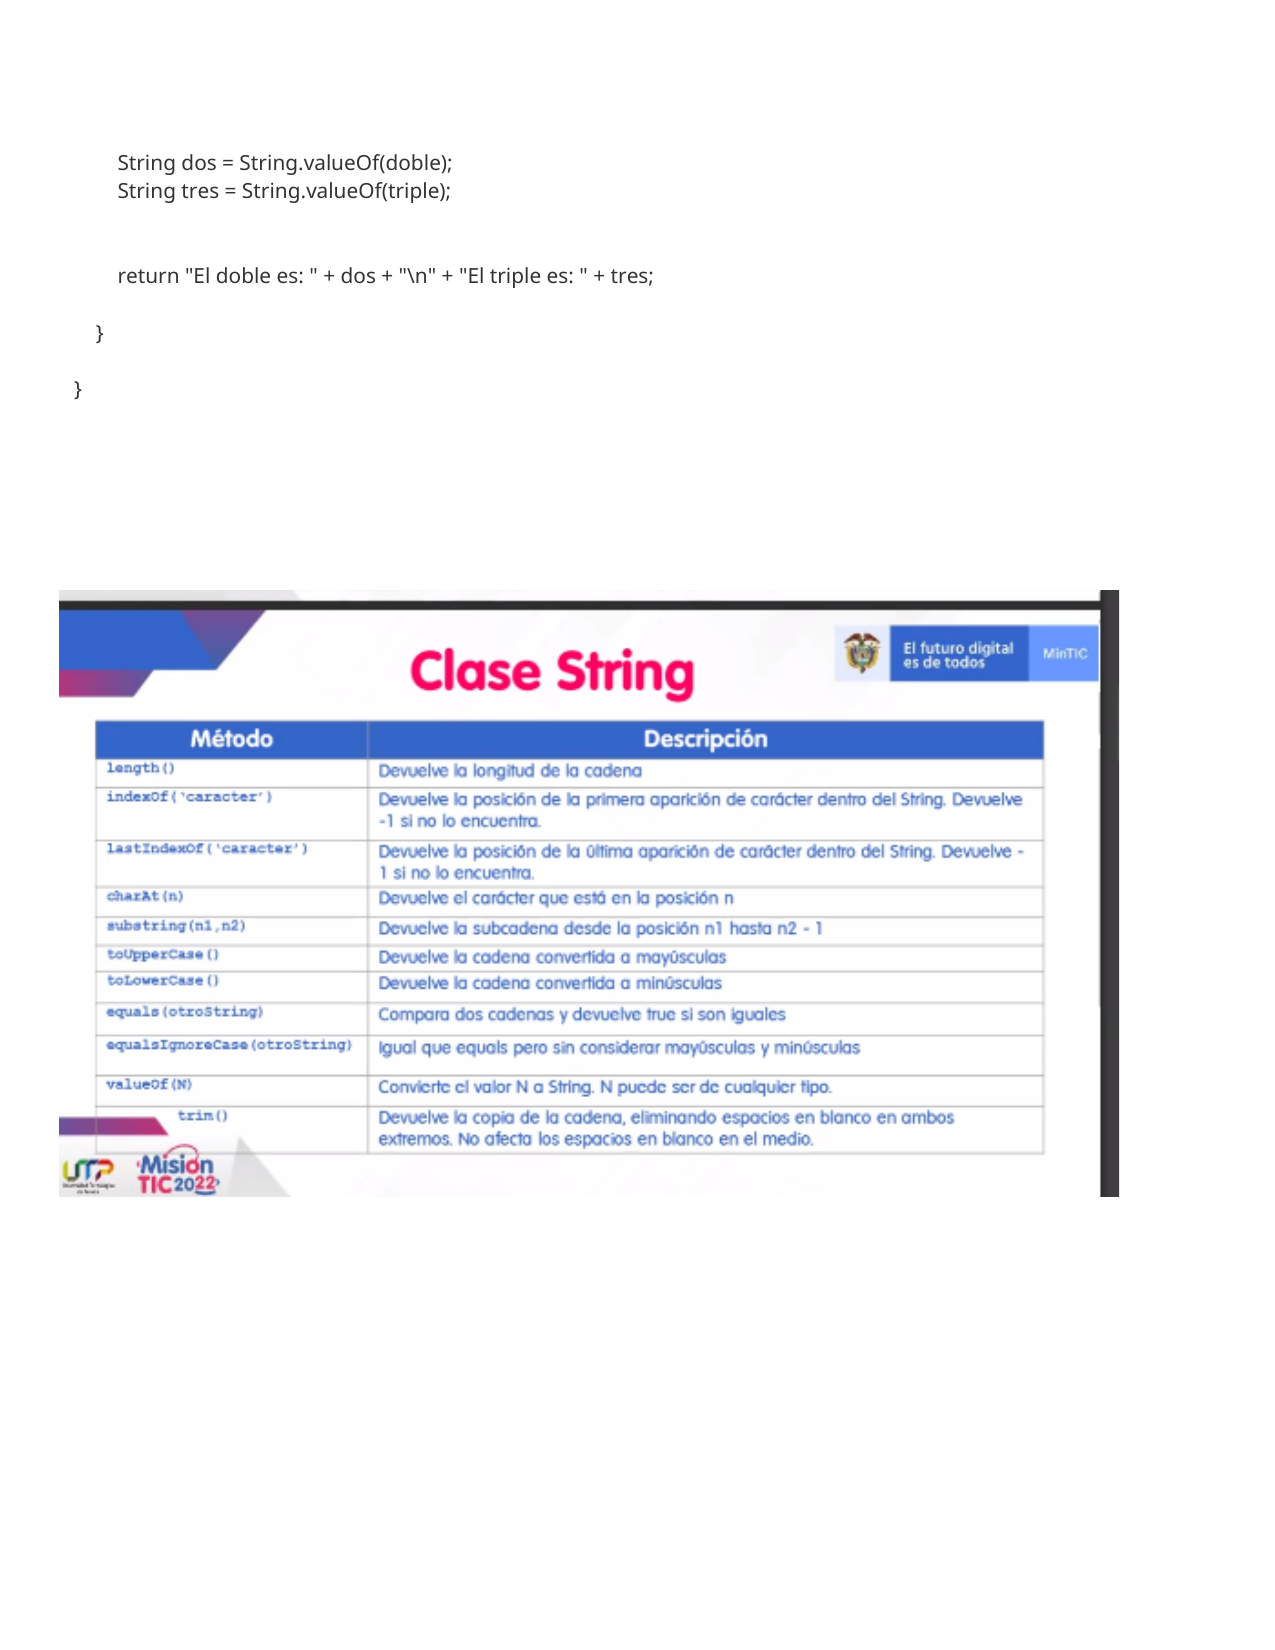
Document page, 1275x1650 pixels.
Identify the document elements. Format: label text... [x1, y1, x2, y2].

picture [59, 590, 1120, 1197]
text String dos = String.valueOf(doble); [74, 148, 1226, 176]
text return "El doble es: " + dos + "\n" + "El triple es: " + tres; [74, 261, 1226, 290]
text String tres = String.valueOf(triple); [74, 176, 1226, 204]
text } [74, 374, 1226, 403]
text } [74, 318, 1226, 346]
